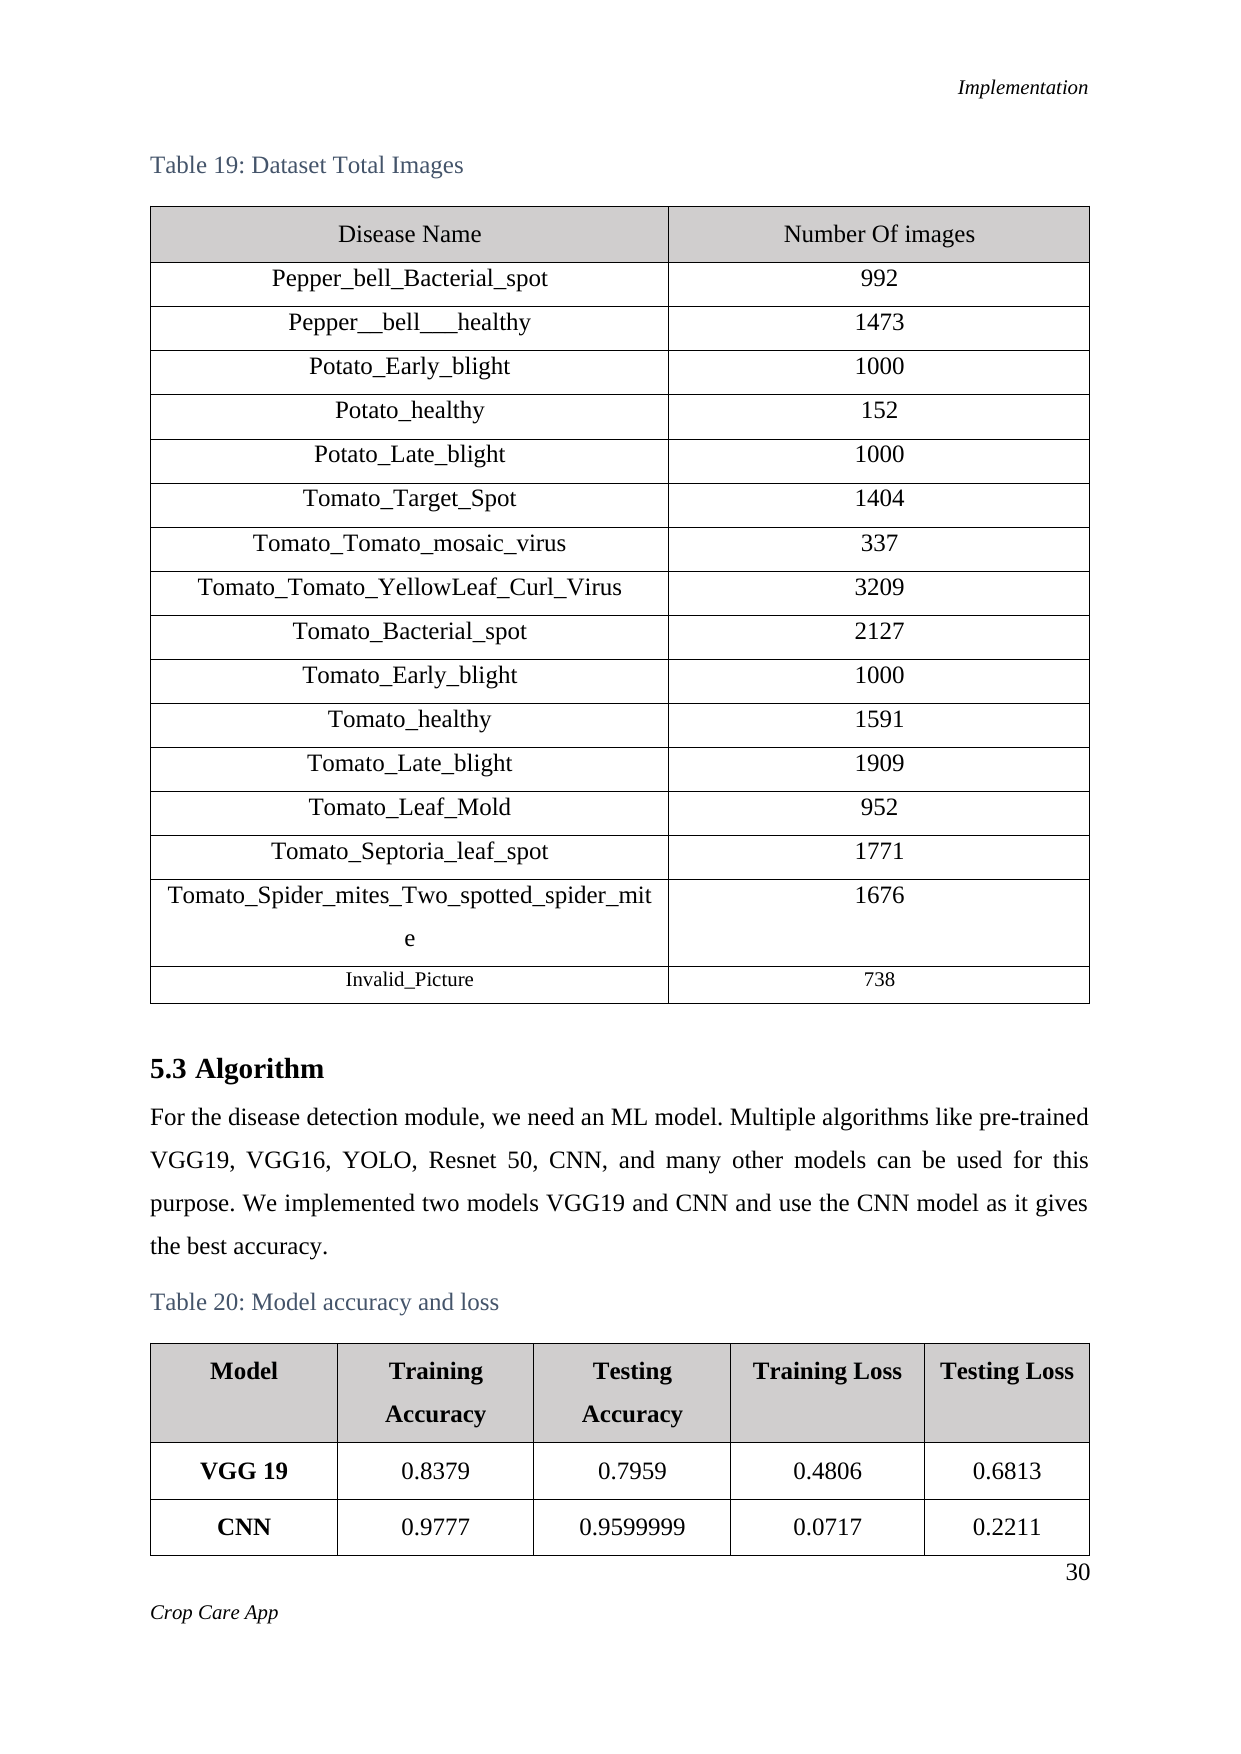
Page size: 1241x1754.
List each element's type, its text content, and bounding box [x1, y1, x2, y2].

table_cell VGG 19 [151, 1443, 337, 1499]
table_cell 0.0717 [731, 1500, 924, 1555]
table_cell 1404 [669, 484, 1089, 527]
table_cell Tomato_Tomato_mosaic_virus [151, 528, 668, 571]
table_cell Tomato_healthy [151, 704, 668, 747]
table_cell 0.8379 [338, 1443, 533, 1499]
table_cell Tomato_Leaf_Mold [151, 792, 668, 835]
table_cell 992 [669, 263, 1089, 306]
table_cell 0.9599999 [534, 1500, 730, 1555]
table_cell 0.9777 [338, 1500, 533, 1555]
table_header Model [151, 1344, 337, 1442]
table_header Testing Accuracy [534, 1344, 730, 1442]
table_cell Tomato_Target_Spot [151, 484, 668, 527]
table_cell 1909 [669, 748, 1089, 791]
table_cell 0.2211 [925, 1500, 1089, 1555]
text Table 19: Dataset Total Images [150, 150, 1090, 179]
table_cell 1771 [669, 836, 1089, 879]
table_cell 1000 [669, 660, 1089, 703]
table_cell Tomato_Bacterial_spot [151, 616, 668, 659]
table_cell 3209 [669, 572, 1089, 615]
table_cell 0.6813 [925, 1443, 1089, 1499]
table_cell Tomato_Septoria_leaf_spot [151, 836, 668, 879]
table_header Training Loss [731, 1344, 924, 1442]
table_cell Pepper_bell_Bacterial_spot [151, 263, 668, 306]
table_cell 0.7959 [534, 1443, 730, 1499]
text Table 20: Model accuracy and loss [150, 1287, 1090, 1316]
table_cell Potato_Late_blight [151, 440, 668, 482]
table_cell Tomato_Late_blight [151, 748, 668, 791]
table_cell Tomato_Spider_mites_Two_spotted_spider_mite [151, 880, 668, 966]
subtitle Algorithm [150, 1052, 1090, 1085]
table_cell CNN [151, 1500, 337, 1555]
table_cell 2127 [669, 616, 1089, 659]
table_header Testing Loss [925, 1344, 1089, 1442]
table_header Training Accuracy [338, 1344, 533, 1442]
table_cell 0.4806 [731, 1443, 924, 1499]
table_header Number Of images [669, 207, 1089, 262]
table_cell Potato_Early_blight [151, 351, 668, 394]
table_cell 152 [669, 395, 1089, 438]
table_cell Potato_healthy [151, 395, 668, 438]
table_cell 738 [669, 967, 1089, 1003]
table_header Disease Name [151, 207, 668, 262]
table_cell Pepper__bell___healthy [151, 307, 668, 350]
table_cell 952 [669, 792, 1089, 835]
table_cell Invalid_Picture [151, 967, 668, 1003]
table_cell 1473 [669, 307, 1089, 350]
table_cell 1676 [669, 880, 1089, 966]
table_cell 1591 [669, 704, 1089, 747]
text For the disease detection module, we need an ML model. Multiple algorithms like pre-trained VGG19, VGG16, YOLO, Resnet 50, CNN, and many other models can be used for this purpose. We implemented two models VGG19 and CNN and use the CNN model as it gives the best accuracy. [150, 1102, 1090, 1260]
table_cell 1000 [669, 440, 1089, 482]
table_cell Tomato_Tomato_YellowLeaf_Curl_Virus [151, 572, 668, 615]
table_cell 337 [669, 528, 1089, 571]
table_cell 1000 [669, 351, 1089, 394]
table_cell Tomato_Early_blight [151, 660, 668, 703]
